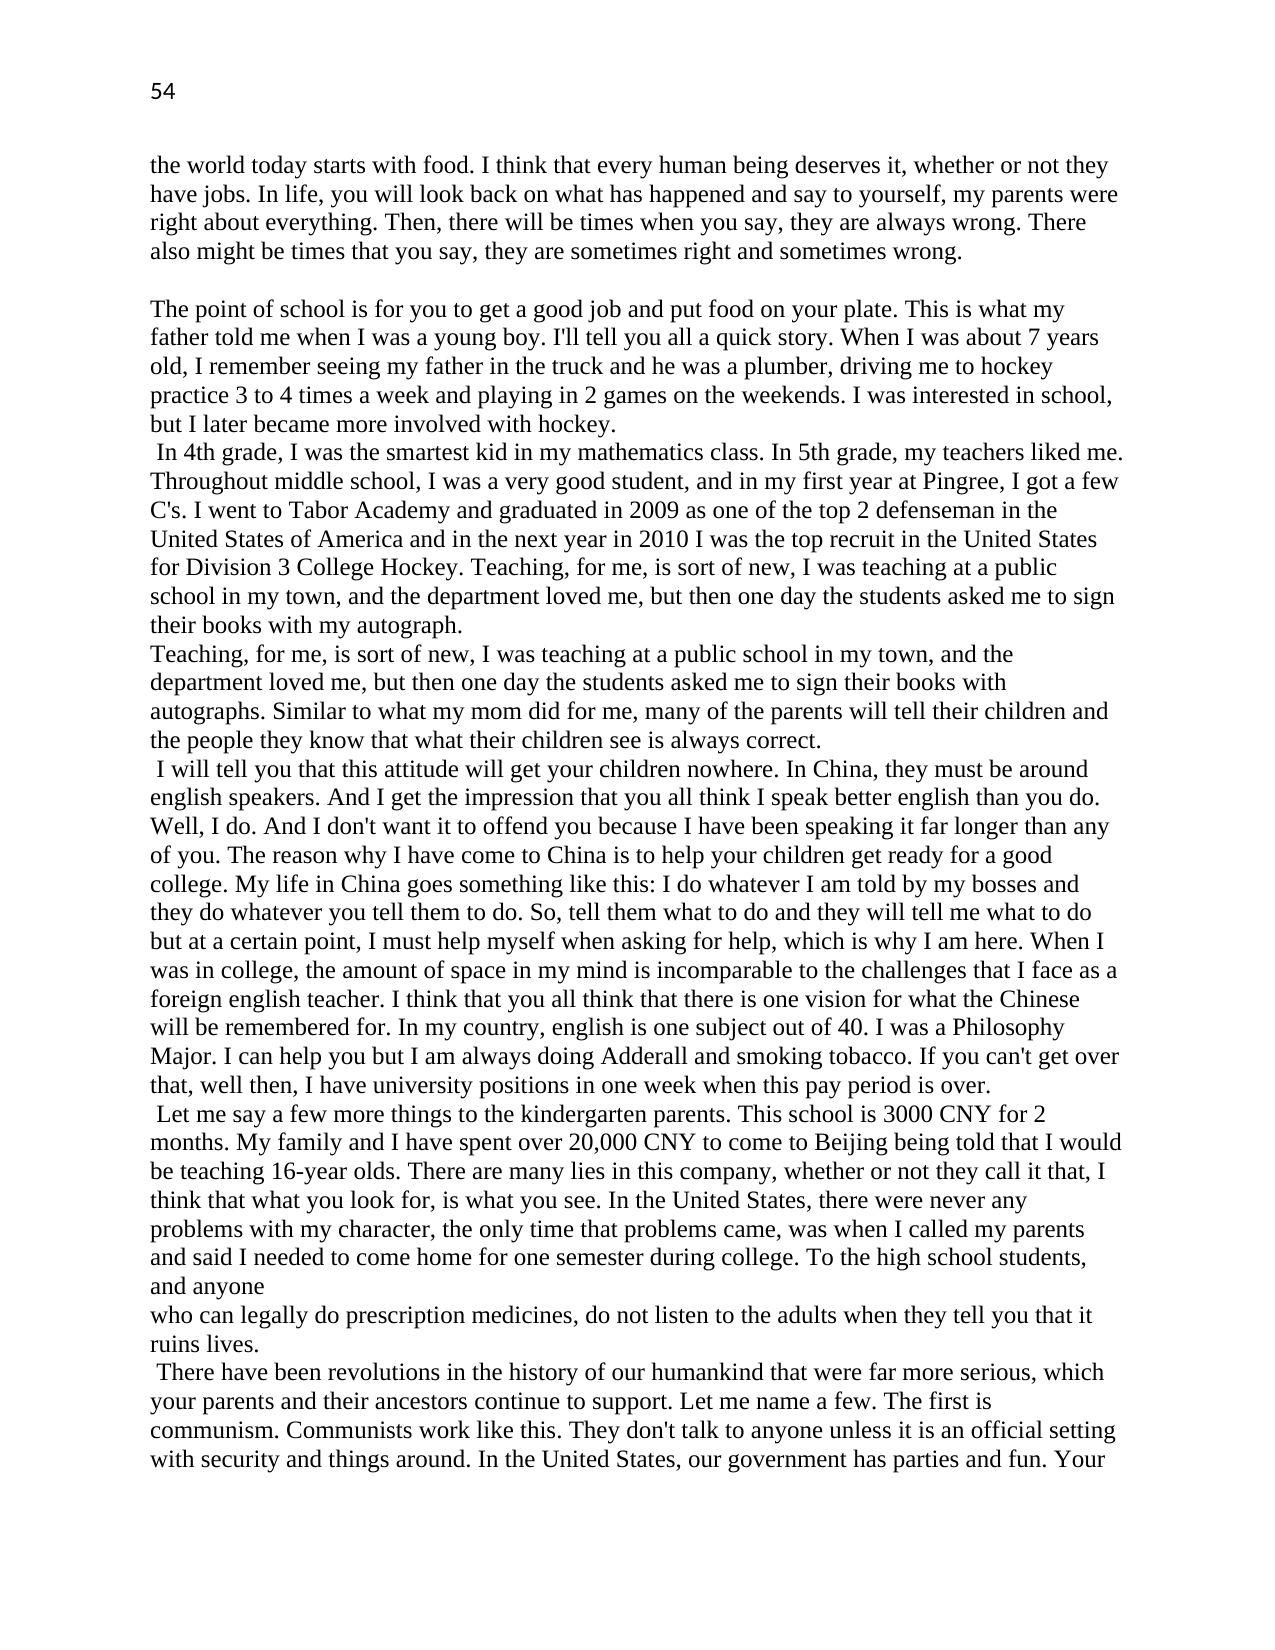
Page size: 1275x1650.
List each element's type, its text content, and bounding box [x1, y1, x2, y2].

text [150, 150, 1125, 265]
text who can legally do prescription medicines, do not listen to the adults when they tell you that it ruins lives. [150, 1300, 1125, 1357]
text I will tell you that this attitude will get your children nowhere. In China, they must be around english speakers. And I get the impression that you all think I speak better english than you do. Well, I do. And I don't want it to offend you because I have been speaking it far longer than any of you. The reason why I have come to China is to help your children get ready for a good college. My life in China goes something like this: I do whatever I am told by my bosses and they do whatever you tell them to do. So, tell them what to do and they will tell me what to do but at a certain point, I must help myself when asking for help, which is why I am here. When I was in college, the amount of space in my mind is incomparable to the challenges that I face as a foreign english teacher. I think that you all think that there is one vision for what the Chinese will be remembered for. In my country, english is one subject out of 40. I was a Philosophy Major. I can help you but I am always doing Adderall and smoking tobacco. If you can't get over that, well then, I have university positions in one week when this pay period is over. [150, 754, 1125, 1099]
text In 4th grade, I was the smartest kid in my mathematics class. In 5th grade, my teachers liked me. Throughout middle school, I was a very good student, and in my first year at Pingree, I got a few C's. I went to Tabor Academy and graduated in 2009 as one of the top 2 defenseman in the United States of America and in the next year in 2010 I was the top recruit in the United States for Division 3 College Hockey. Teaching, for me, is sort of new, I was teaching at a public school in my town, and the department loved me, but then one day the students asked me to sign their books with my autograph. [150, 437, 1125, 639]
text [150, 1357, 1125, 1472]
text The point of school is for you to get a good job and put food on your plate. This is what my father told me when I was a young boy. I'll tell you all a quick story. When I was about 7 years old, I remember seeing my father in the truck and he was a plumber, driving me to hockey practice 3 to 4 times a week and playing in 2 games on the weekends. I was interested in school, but I later became more involved with hockey. [150, 294, 1125, 437]
text Teaching, for me, is sort of new, I was teaching at a public school in my town, and the department loved me, but then one day the students asked me to sign their books with autographs. Similar to what my mom did for me, many of the parents will tell their children and the people they know that what their children see is always correct. [150, 639, 1125, 754]
text Let me say a few more things to the kindergarten parents. This school is 3000 CNY for 2 months. My family and I have spent over 20,000 CNY to come to Beijing being told that I would be teaching 16-year olds. There are many lies in this company, whether or not they call it that, I think that what you look for, is what you see. In the United States, there were never any problems with my character, the only time that problems came, was when I called my parents and said I needed to come home for one semester during college. To the high school students, and anyone [150, 1099, 1125, 1300]
